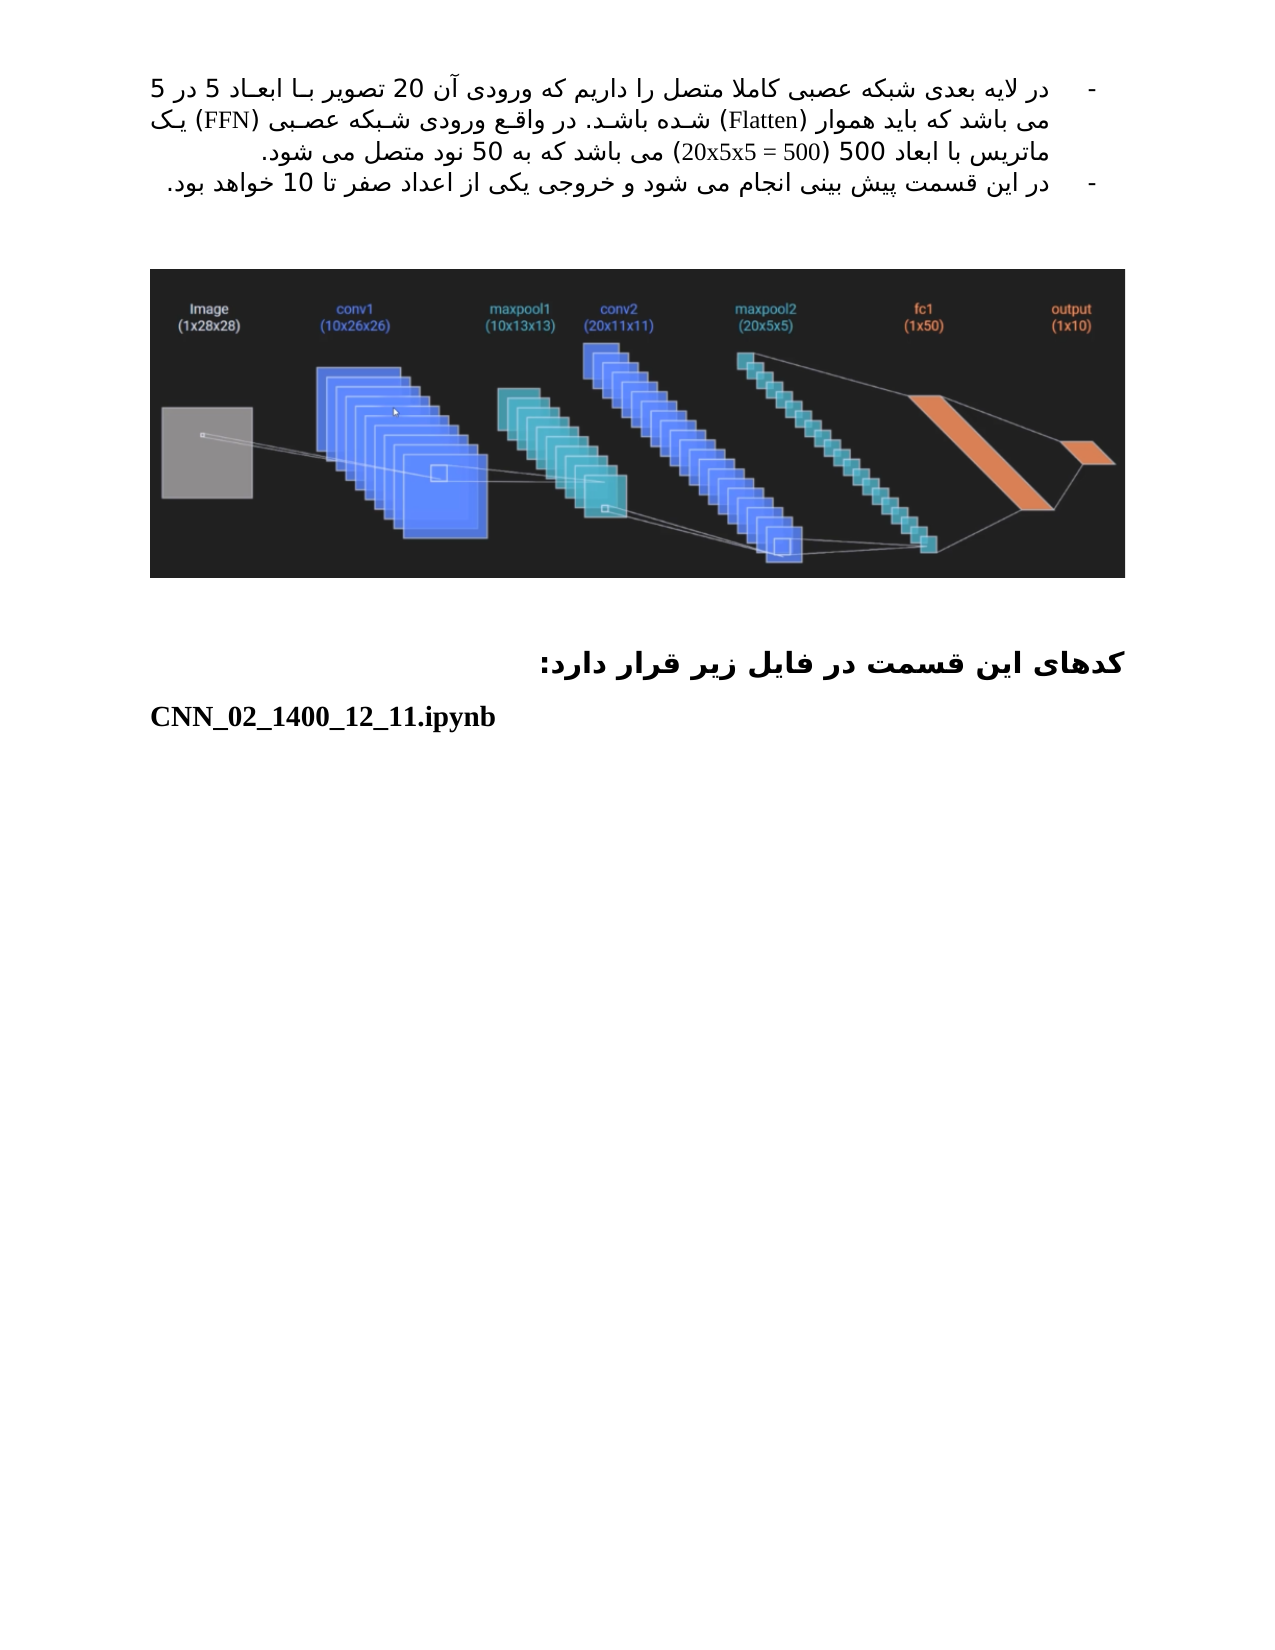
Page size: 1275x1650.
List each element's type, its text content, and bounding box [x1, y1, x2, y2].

picture [150, 269, 1125, 578]
list در لایه بعدی شبکه عصبی کاملا متصل را داریم که ورودی آن 20 تصویر با ابعاد 5 در 5 می باشد که باید هموار (Flatten) شده باشد. در واقع ورودی شبکه عصبی (FFN) یک ماتریس با ابعاد 500 (20x5x5 = 500) می باشد که به 50 نود متصل می شود. [150, 74, 1087, 166]
list در این قسمت پیش بینی انجام می شود و خروجی یکی از اعداد صفر تا 10 خواهد بود. [150, 168, 1087, 198]
text CNN_02_1400_12_11.ipynb [150, 699, 1125, 733]
text کدهای این قسمت در فایل زیر قرار دارد: [150, 646, 1125, 680]
